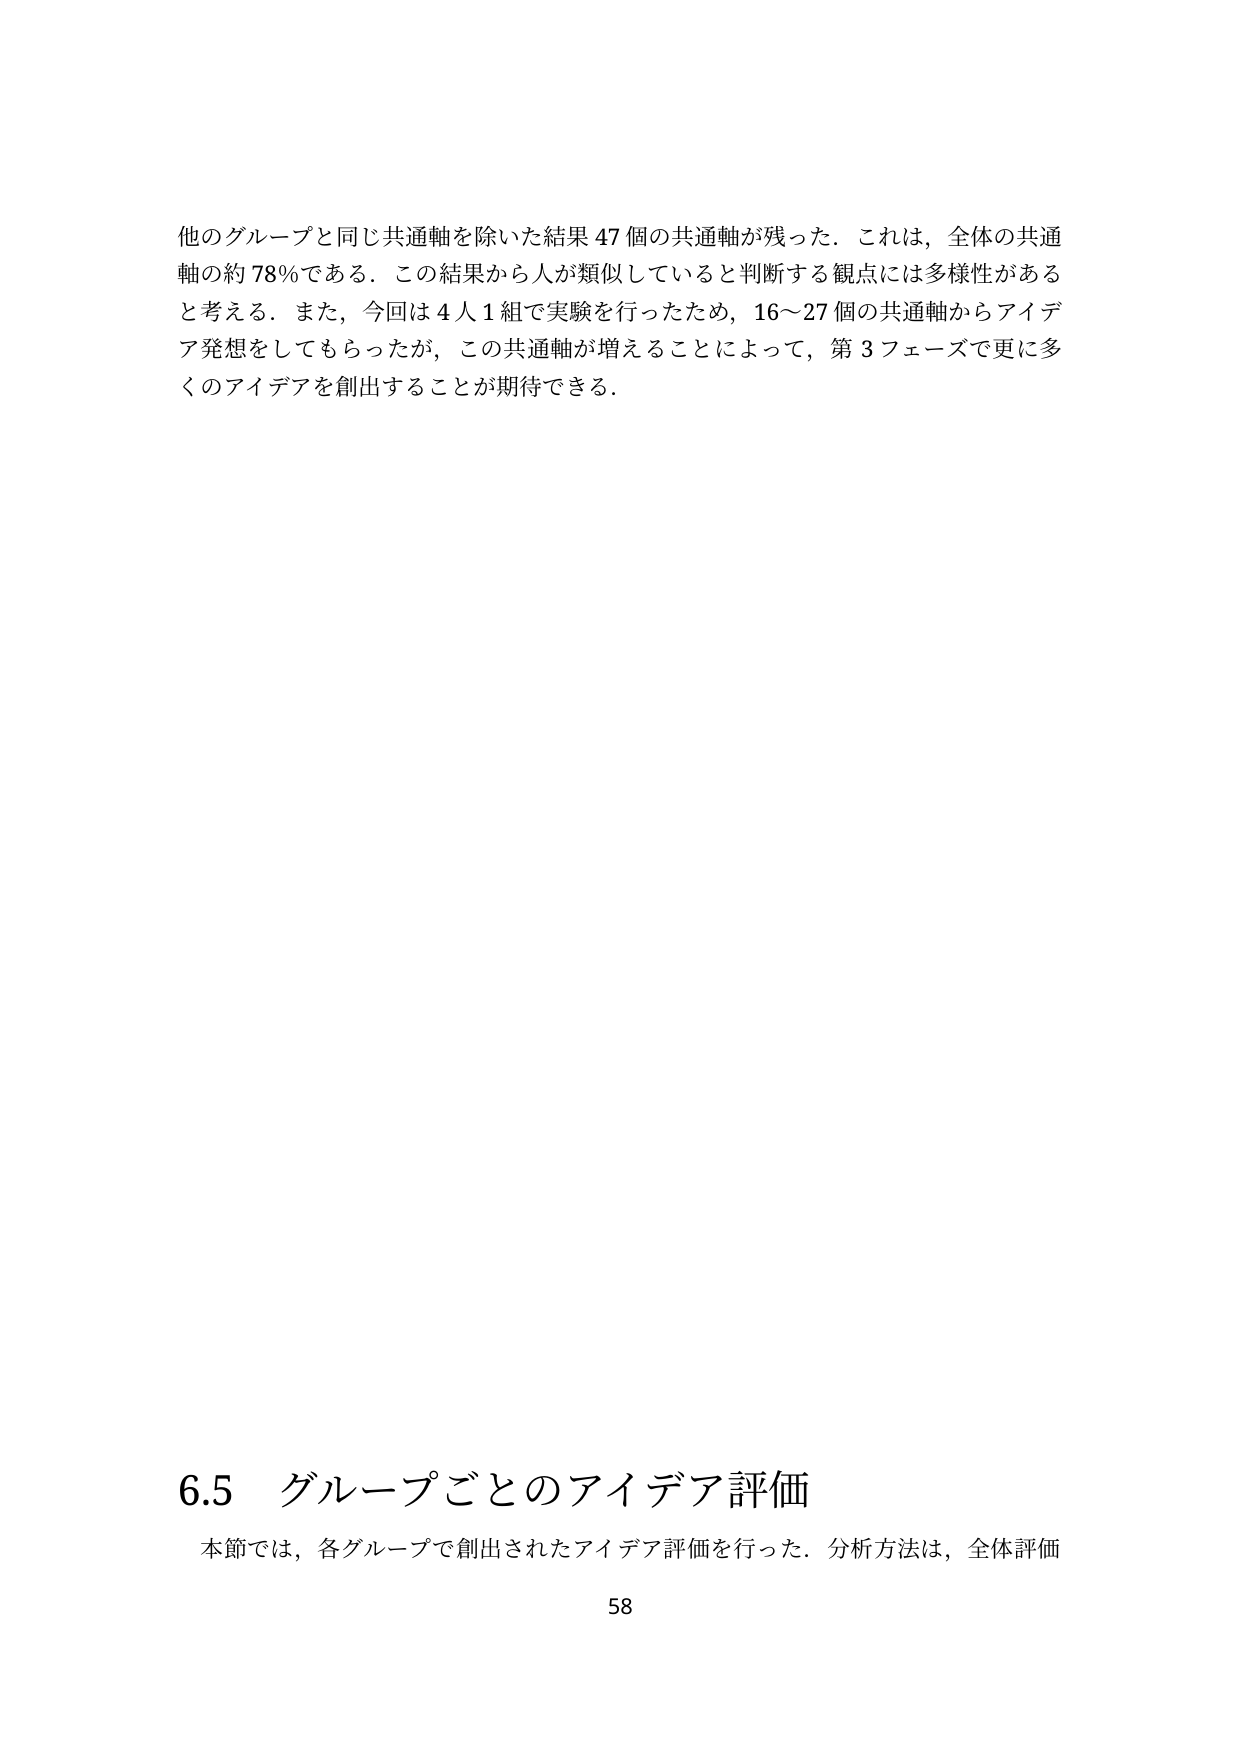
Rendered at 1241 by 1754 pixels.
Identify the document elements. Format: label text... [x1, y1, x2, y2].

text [177, 1529, 1063, 1567]
text 6.5 グループごとのアイデア評価 [177, 1450, 1063, 1525]
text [177, 217, 1063, 404]
